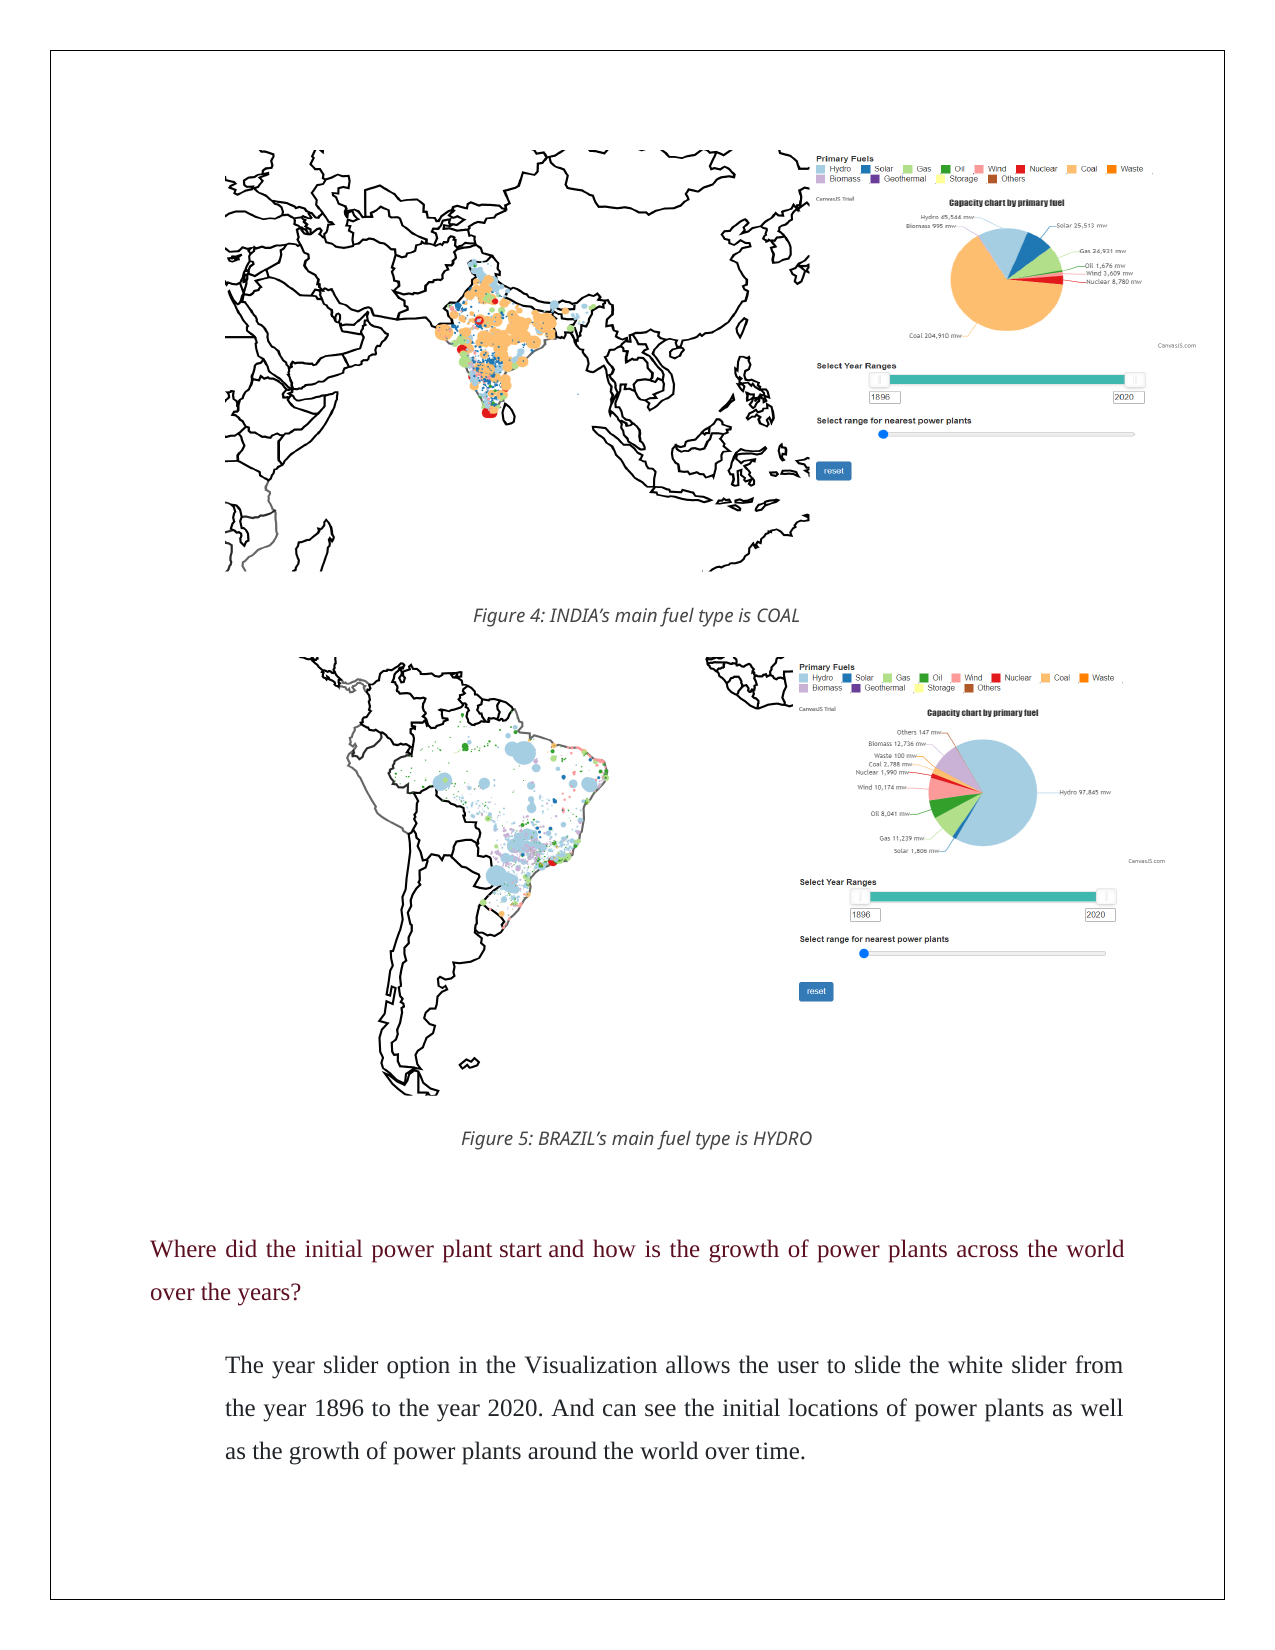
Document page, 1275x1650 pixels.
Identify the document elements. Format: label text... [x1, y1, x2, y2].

subtitle Where did the initial power plant start and how is the growth of power plants across the world over the years? [150, 1234, 1125, 1306]
list The year slider option in the Visualization allows the user to slide the white slider from the year 1896 to the year 2020. And can see the initial locations of power plants as well as the growth of power plants around the world over time. [225, 1350, 1125, 1465]
picture [225, 150, 1200, 573]
picture [225, 657, 1167, 1096]
